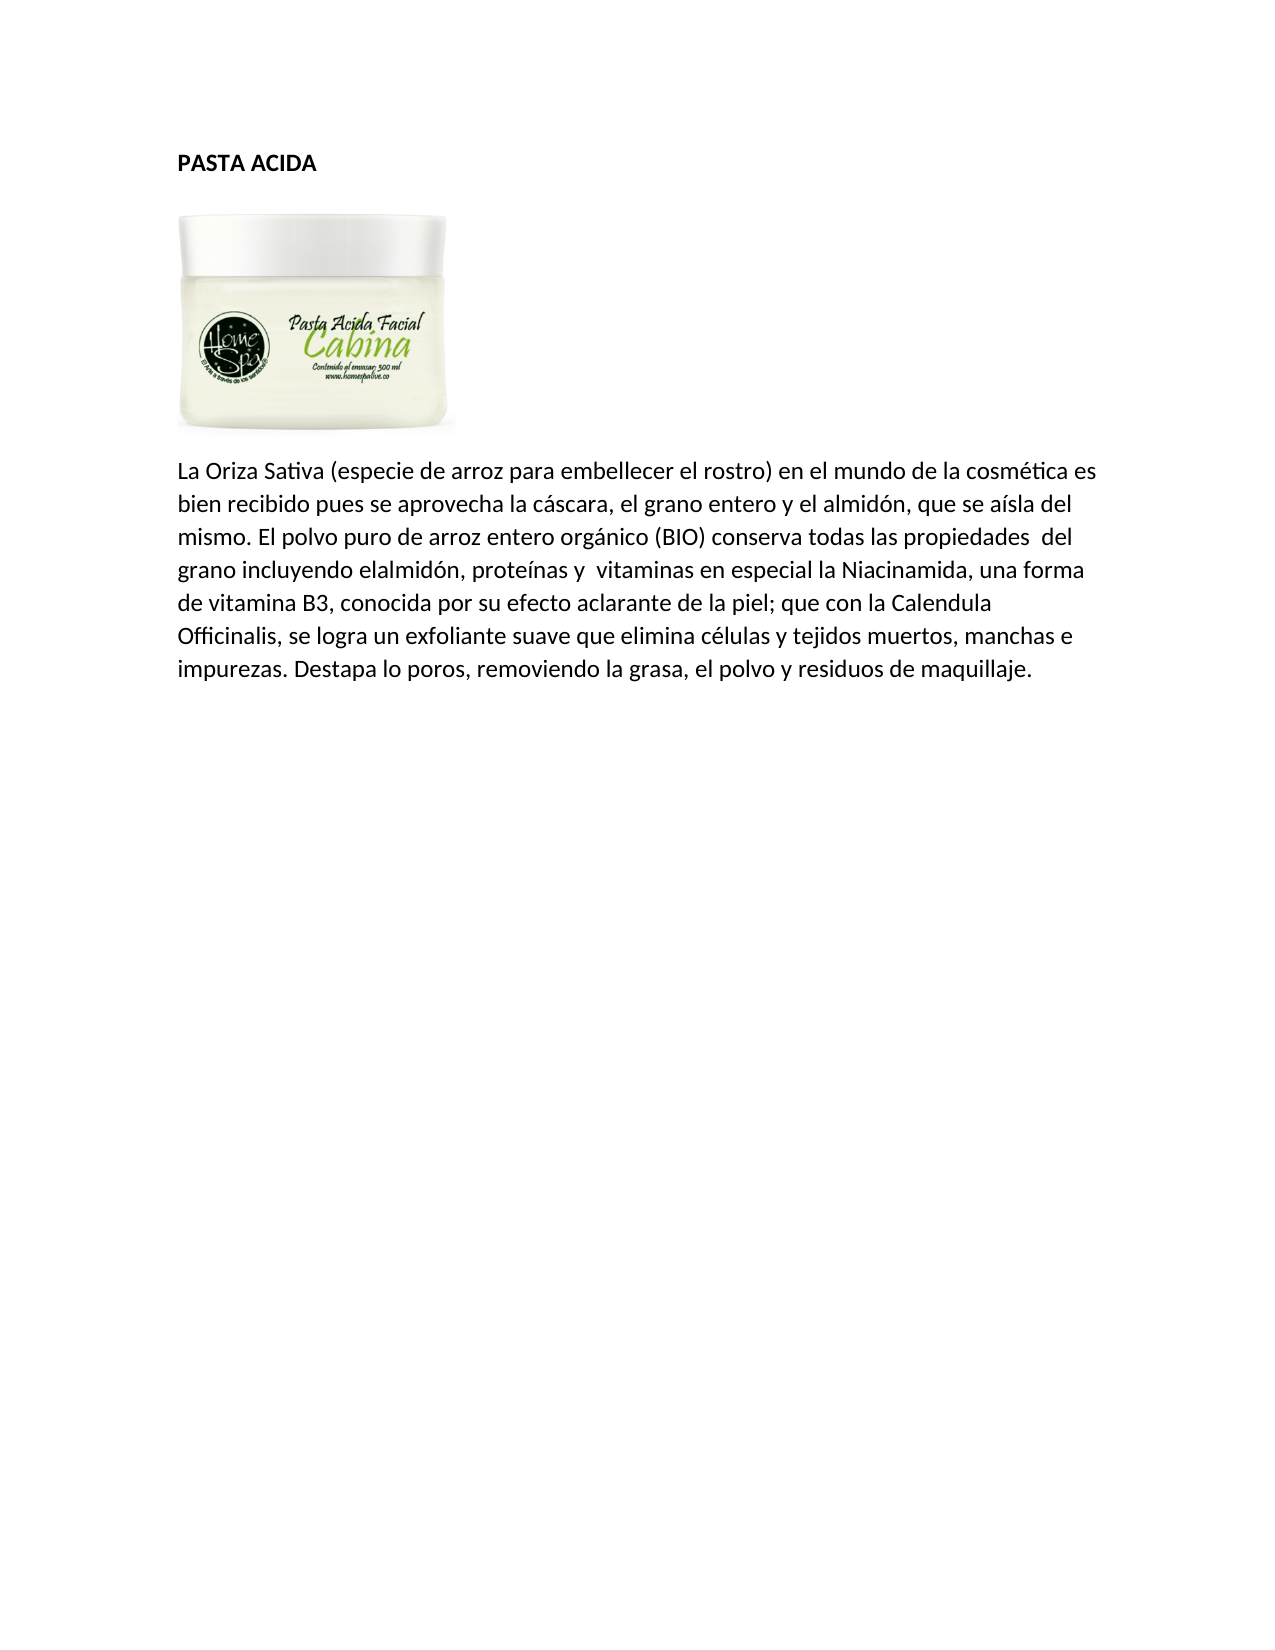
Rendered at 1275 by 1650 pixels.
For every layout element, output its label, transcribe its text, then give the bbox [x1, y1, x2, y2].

picture [177, 197, 456, 437]
text La Oriza Sativa (especie de arroz para embellecer el rostro) en el mundo de la cosmética es bien recibido pues se aprovecha la cáscara, el grano entero y el almidón, que se aísla del mismo. El polvo puro de arroz entero orgánico (BIO) conserva todas las propiedades del grano incluyendo elalmidón, proteínas y vitaminas en especial la Niacinamida, una forma de vitamina B3, conocida por su efecto aclarante de la piel; que con la Calendula Officinalis, se logra un exfoliante suave que elimina células y tejidos muertos, manchas e impurezas. Destapa lo poros, removiendo la grasa, el polvo y residuos de maquillaje. [177, 455, 1098, 683]
text PASTA ACIDA [177, 148, 1098, 178]
